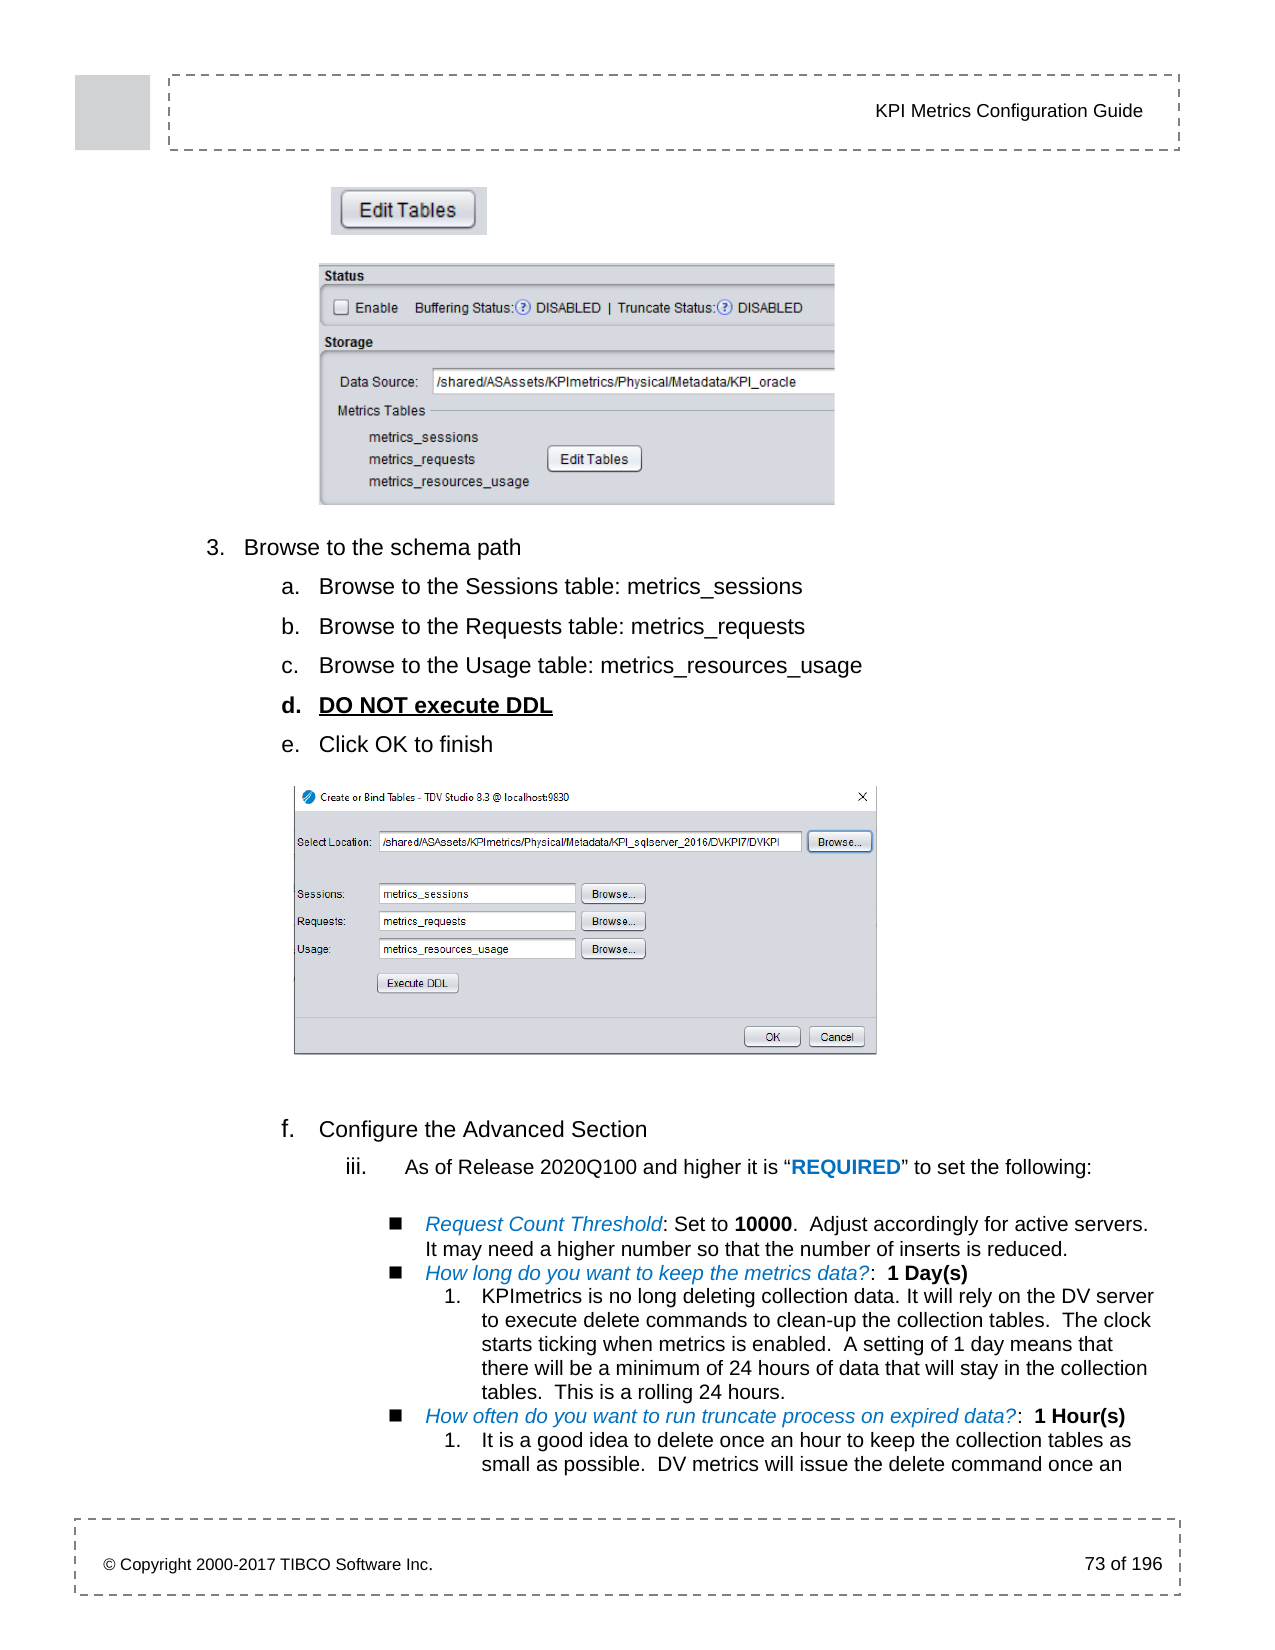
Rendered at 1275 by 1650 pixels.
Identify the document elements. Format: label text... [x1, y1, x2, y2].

picture [293, 786, 877, 1055]
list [444, 1428, 1162, 1476]
list Browse to the schema path [206, 534, 1162, 560]
picture [330, 187, 487, 235]
list Browse to the Requests table: metrics_requests [281, 613, 1162, 639]
list Request Count Threshold: Set to 10000. Adjust accordingly for active servers. It may need a higher number so that the number of inserts is reduced. [388, 1212, 1162, 1260]
list KPImetrics is no long deleting collection data. It will rely on the DV server to execute delete commands to clean-up the collection tables. The clock starts ticking when metrics is enabled. A setting of 1 day means that there will be a minimum of 24 hours of data that will stay in the collection tables. This is a rolling 24 hours. [444, 1284, 1162, 1404]
list Browse to the Usage table: metrics_resources_usage [281, 652, 1162, 678]
list How often do you want to run truncate process on expired data?: 1 Hour(s) [388, 1404, 1162, 1428]
list Browse to the Sessions table: metrics_sessions [281, 573, 1162, 599]
list As of Release 2020Q100 and higher it is “REQUIRED” to set the following: [367, 1153, 1161, 1179]
list Configure the Advanced Section [281, 1114, 1161, 1142]
list Click OK to finish [281, 731, 1162, 757]
list DO NOT execute DDL [281, 692, 1162, 718]
picture [318, 263, 835, 505]
list How long do you want to keep the metrics data?: 1 Day(s) [388, 1260, 1162, 1284]
